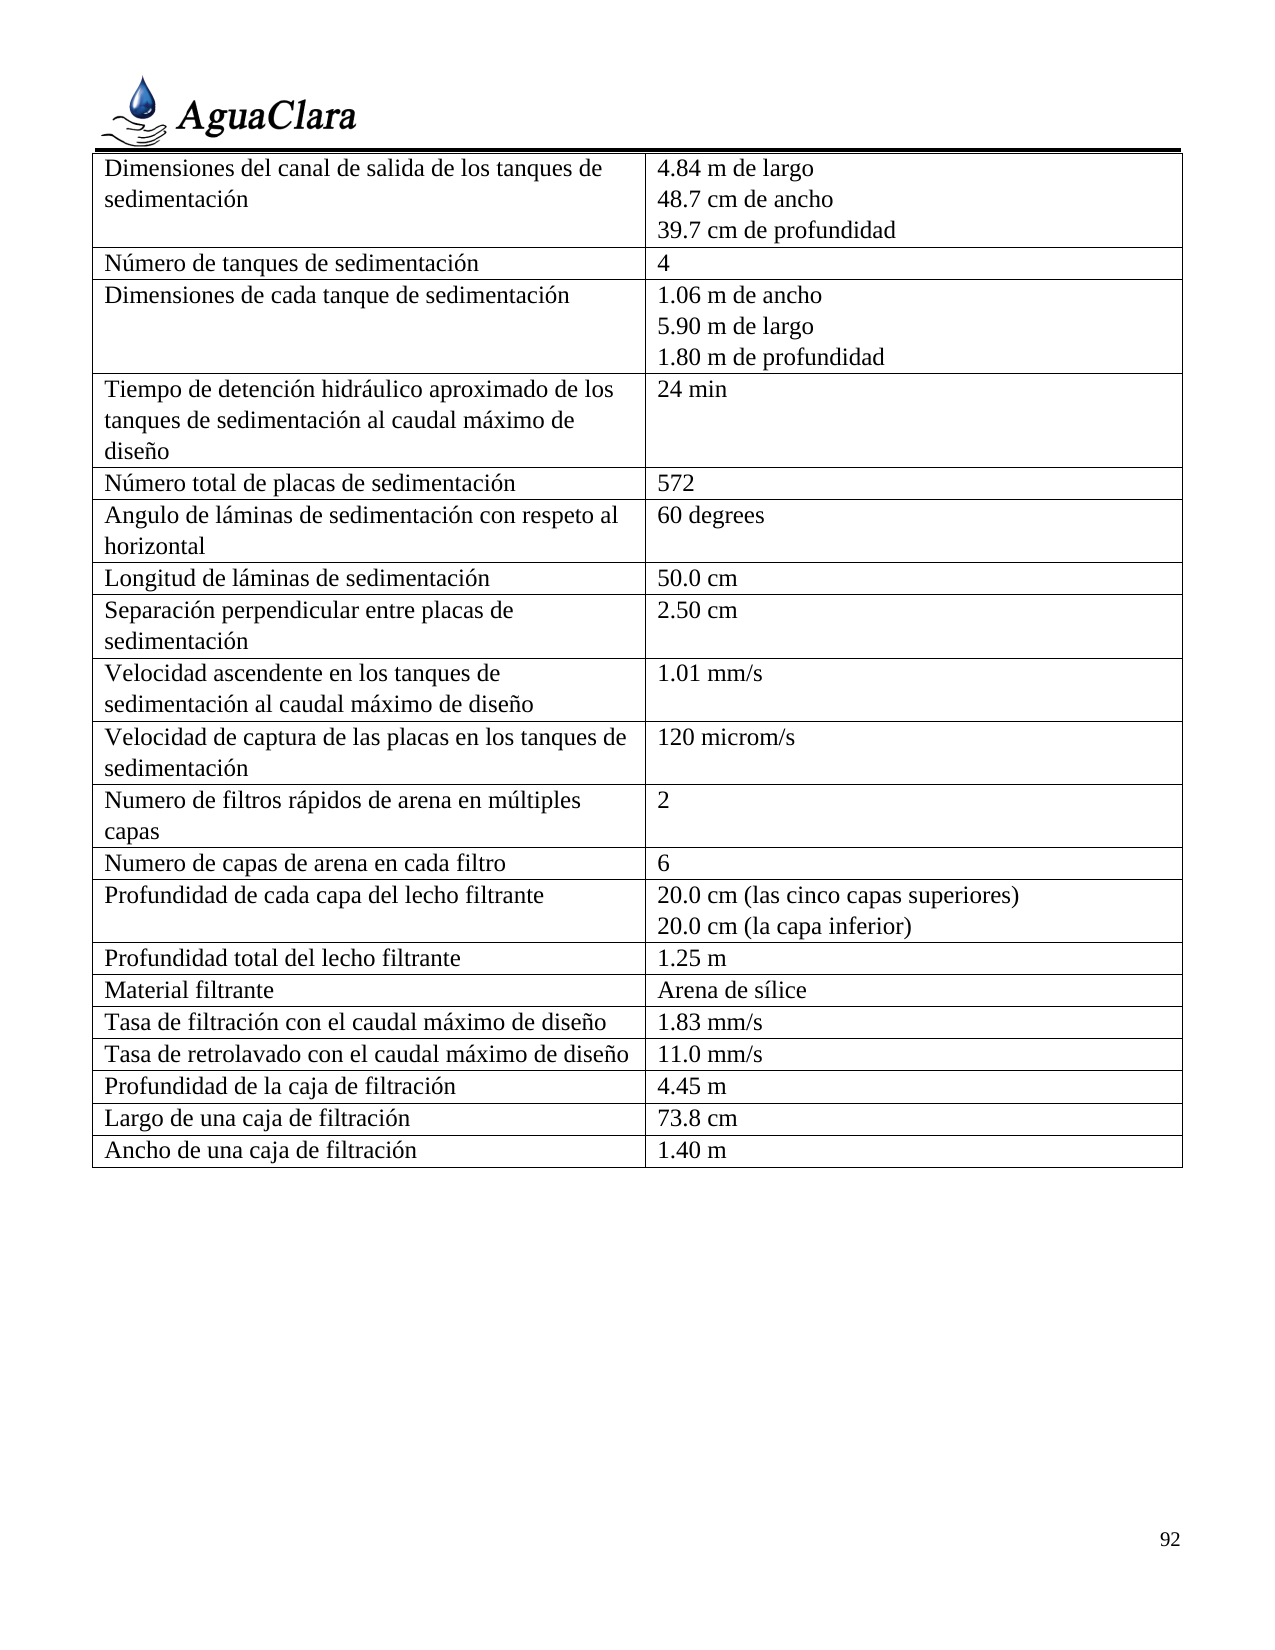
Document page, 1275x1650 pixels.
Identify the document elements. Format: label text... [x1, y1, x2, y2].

table_cell Número total de placas de sedimentación [93, 468, 645, 499]
table_cell 2 [646, 785, 1182, 847]
table_cell Angulo de láminas de sedimentación con respeto al horizontal [93, 500, 645, 562]
table_cell 4.84 m de largo 48.7 cm de ancho 39.7 cm de profundidad [646, 154, 1182, 247]
table_cell Velocidad ascendente en los tanques de sedimentación al caudal máximo de diseño [93, 659, 645, 721]
table_cell Arena de sílice [646, 975, 1182, 1006]
table_cell Profundidad de la caja de filtración [93, 1071, 645, 1102]
table_cell Velocidad de captura de las placas en los tanques de sedimentación [93, 722, 645, 784]
table_cell 6 [646, 848, 1182, 879]
table_cell Tasa de filtración con el caudal máximo de diseño [93, 1007, 645, 1038]
table_cell Largo de una caja de filtración [93, 1104, 645, 1134]
table_cell Dimensiones de cada tanque de sedimentación [93, 280, 645, 373]
table_cell 20.0 cm (las cinco capas superiores) 20.0 cm (la capa inferior) [646, 880, 1182, 942]
table_cell Dimensiones del canal de salida de los tanques de sedimentación [93, 154, 645, 247]
picture [94, 75, 373, 148]
table_cell Longitud de láminas de sedimentación [93, 563, 645, 594]
table_cell 1.06 m de ancho 5.90 m de largo 1.80 m de profundidad [646, 280, 1182, 373]
table_cell 50.0 cm [646, 563, 1182, 594]
table_cell Profundidad de cada capa del lecho filtrante [93, 880, 645, 942]
table_cell 1.25 m [646, 943, 1182, 974]
table_cell 4 [646, 248, 1182, 279]
table_cell Tasa de retrolavado con el caudal máximo de diseño [93, 1039, 645, 1070]
table_cell Profundidad total del lecho filtrante [93, 943, 645, 974]
table_cell 73.8 cm [646, 1104, 1182, 1134]
table_cell 1.01 mm/s [646, 659, 1182, 721]
table_cell 1.40 m [646, 1136, 1182, 1167]
table_cell 24 min [646, 374, 1182, 467]
table_cell Tiempo de detención hidráulico aproximado de los tanques de sedimentación al caudal máximo de diseño [93, 374, 645, 467]
table_cell 2.50 cm [646, 595, 1182, 657]
table_cell Numero de filtros rápidos de arena en múltiples capas [93, 785, 645, 847]
table_cell Número de tanques de sedimentación [93, 248, 645, 279]
table_cell 60 degrees [646, 500, 1182, 562]
table_cell 120 microm/s [646, 722, 1182, 784]
table_cell Ancho de una caja de filtración [93, 1136, 645, 1167]
table_cell 1.83 mm/s [646, 1007, 1182, 1038]
table_cell Separación perpendicular entre placas de sedimentación [93, 595, 645, 657]
table_cell Numero de capas de arena en cada filtro [93, 848, 645, 879]
table_cell Material filtrante [93, 975, 645, 1006]
table_cell 572 [646, 468, 1182, 499]
table_cell 4.45 m [646, 1071, 1182, 1102]
table_cell 11.0 mm/s [646, 1039, 1182, 1070]
